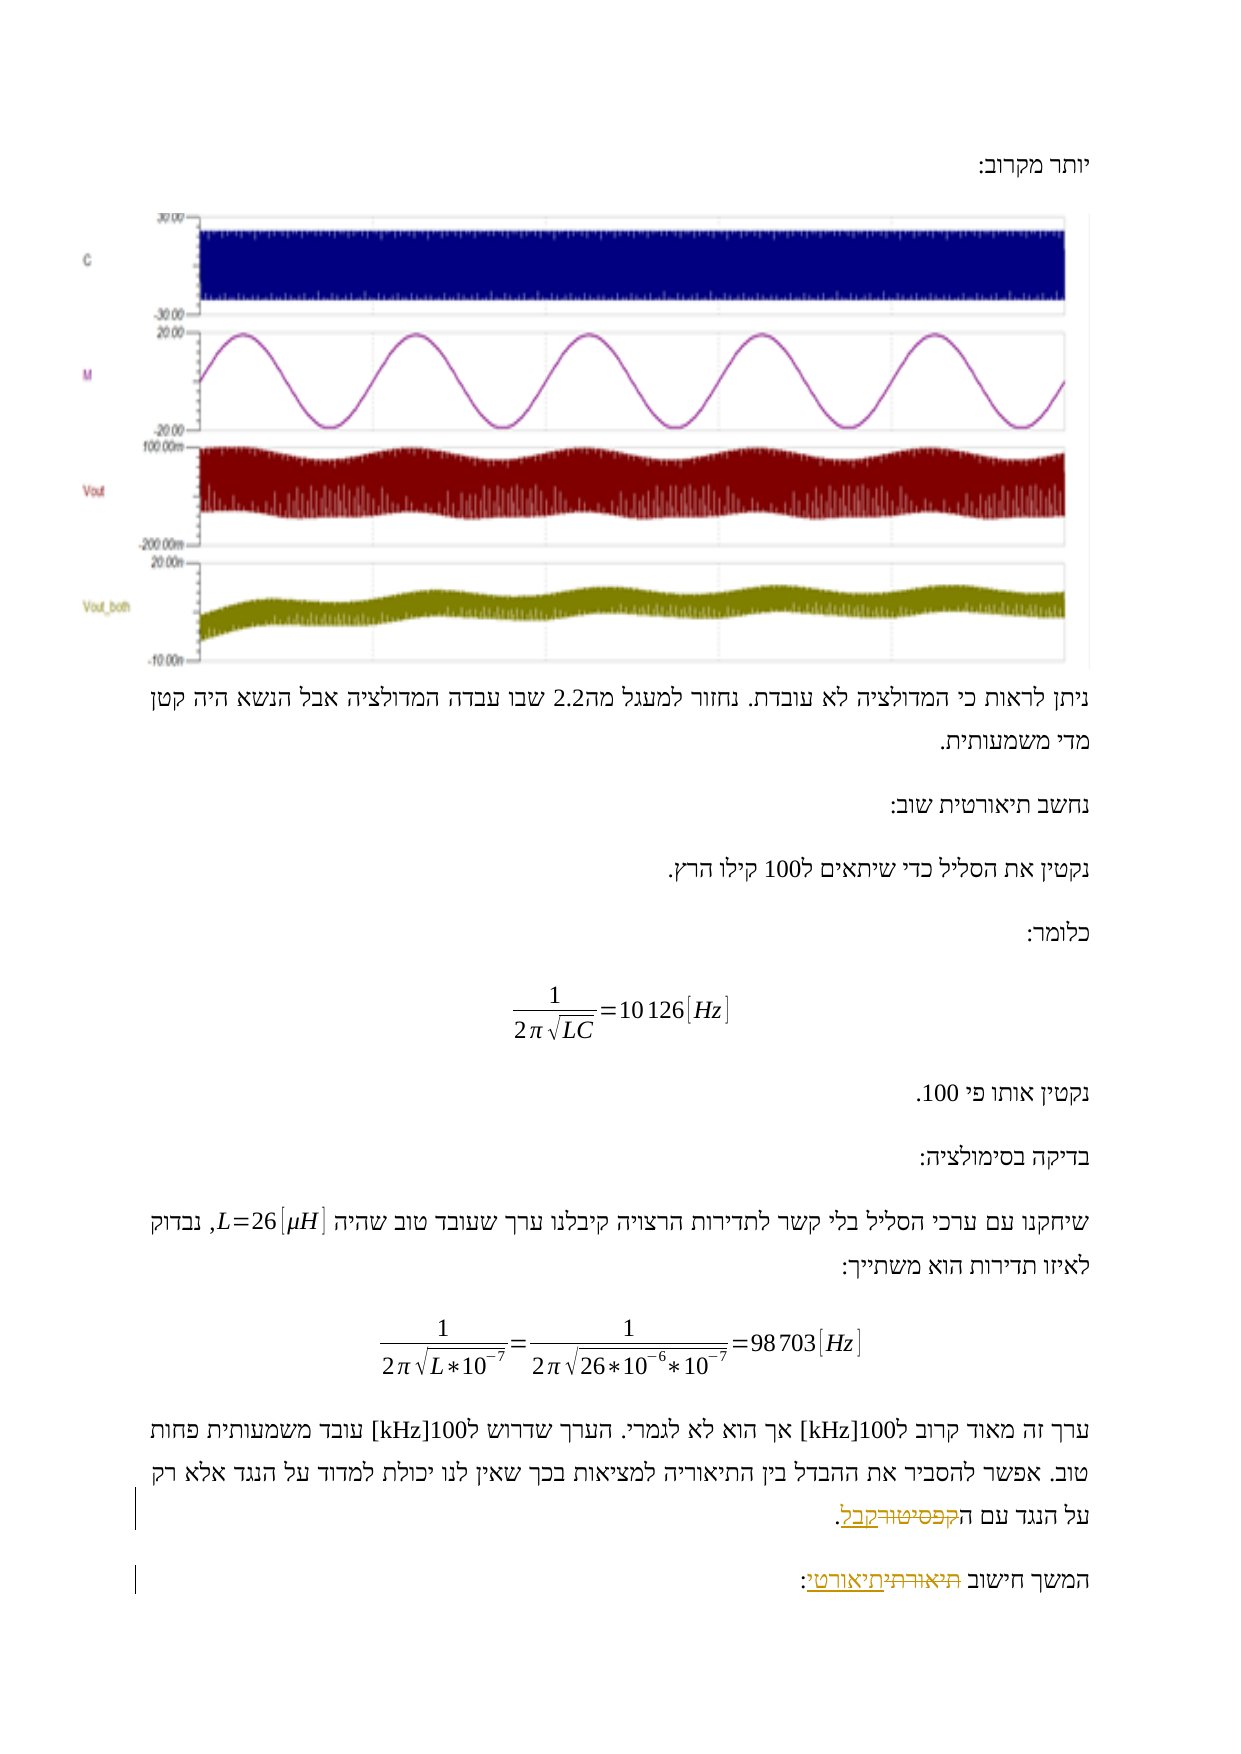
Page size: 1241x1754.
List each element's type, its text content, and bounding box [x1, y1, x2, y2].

text ערך זה מאוד קרוב ל100[kHz] אך הוא לא לגמרי. הערך שדרוש ל100[kHz] עובד משמעותית פחות טוב. אפשר להסביר את ההבדל בין התיאוריה למציאות בכך שאין לנו יכולת למדוד על הנגד אלא רק על הנגד עם ה. [150, 1415, 1090, 1530]
text יותר מקרוב: [150, 150, 1090, 179]
text נחשב תיאורטית שוב: [150, 790, 1090, 819]
text כלומר: [150, 918, 1090, 947]
text בדיקה בסימולציה: [150, 1142, 1090, 1171]
text נקטין אותו פי 100. [150, 1078, 1090, 1107]
text נקטין את הסליל כדי שיתאים ל100 קילו הרץ. [150, 854, 1090, 883]
text שיחקנו עם ערכי הסליל בלי קשר לתדירות הרצויה קיבלנו ערך שעובד טוב שהיה , נבדוק לאיזו תדירות הוא משתייך: [150, 1206, 1090, 1280]
text ניתן לראות כי המדולציה לא עובדת. נחזור למעגל מה2.2 שבו עבדה המדולציה אבל הנשא היה קטן מדי משמעותית. [150, 669, 1090, 755]
text המשך חישוב : [150, 1565, 1090, 1594]
picture [81, 213, 1090, 669]
